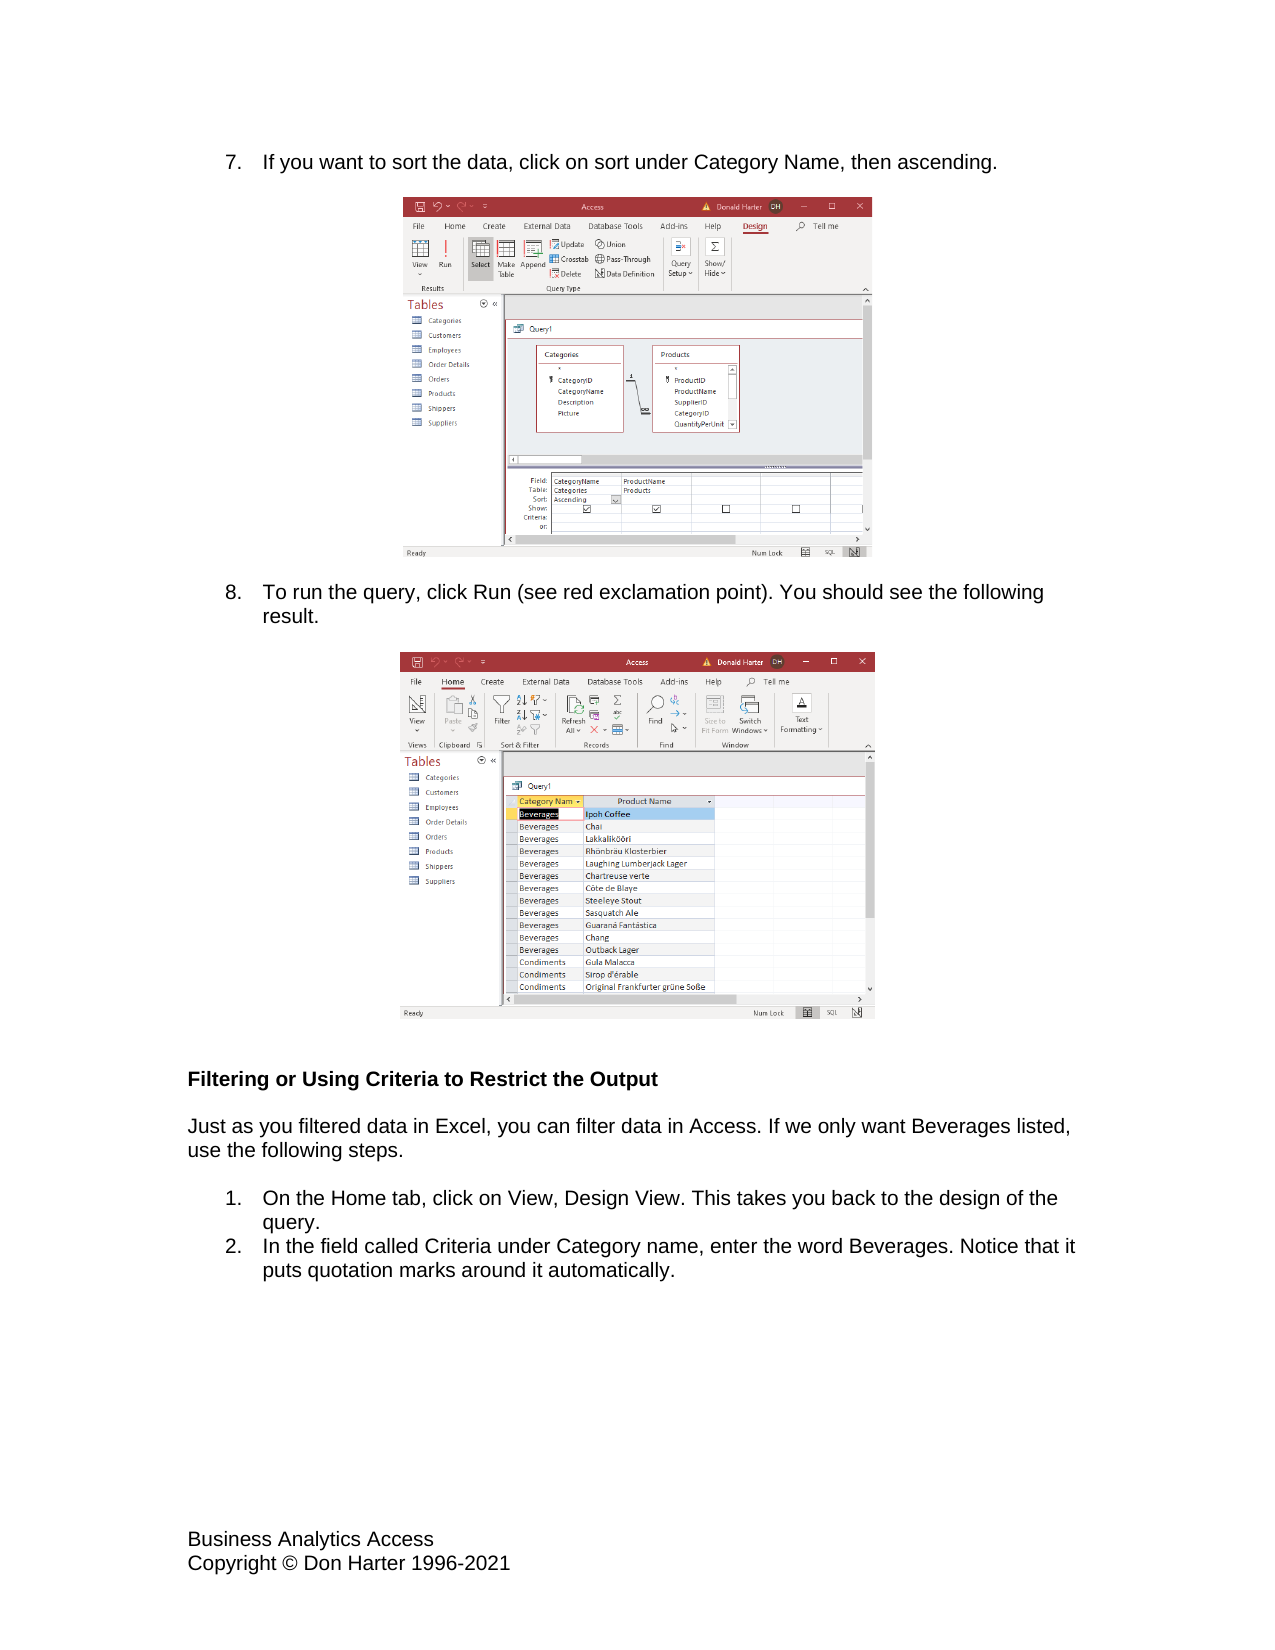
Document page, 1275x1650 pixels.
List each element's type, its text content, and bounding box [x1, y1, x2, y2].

list In the field called Criteria under Category name, enter the word Beverages. Notice that it puts quotation marks around it automatically. [225, 1234, 1087, 1282]
picture [400, 652, 875, 1019]
list To run the query, click Run (see red exclamation point). You should see the following result. [225, 580, 1087, 628]
picture [403, 197, 873, 557]
list On the Home tab, click on View, Design View. This takes you back to the design of the query. [225, 1186, 1087, 1234]
list If you want to sort the data, click on sort under Category Name, then ascending. [225, 150, 1087, 174]
text Filtering or Using Criteria to Restrict the Output [187, 1066, 1087, 1090]
text Just as you filtered data in Excel, you can filter data in Access. If we only want Beverages listed, use the following steps. [187, 1114, 1087, 1162]
